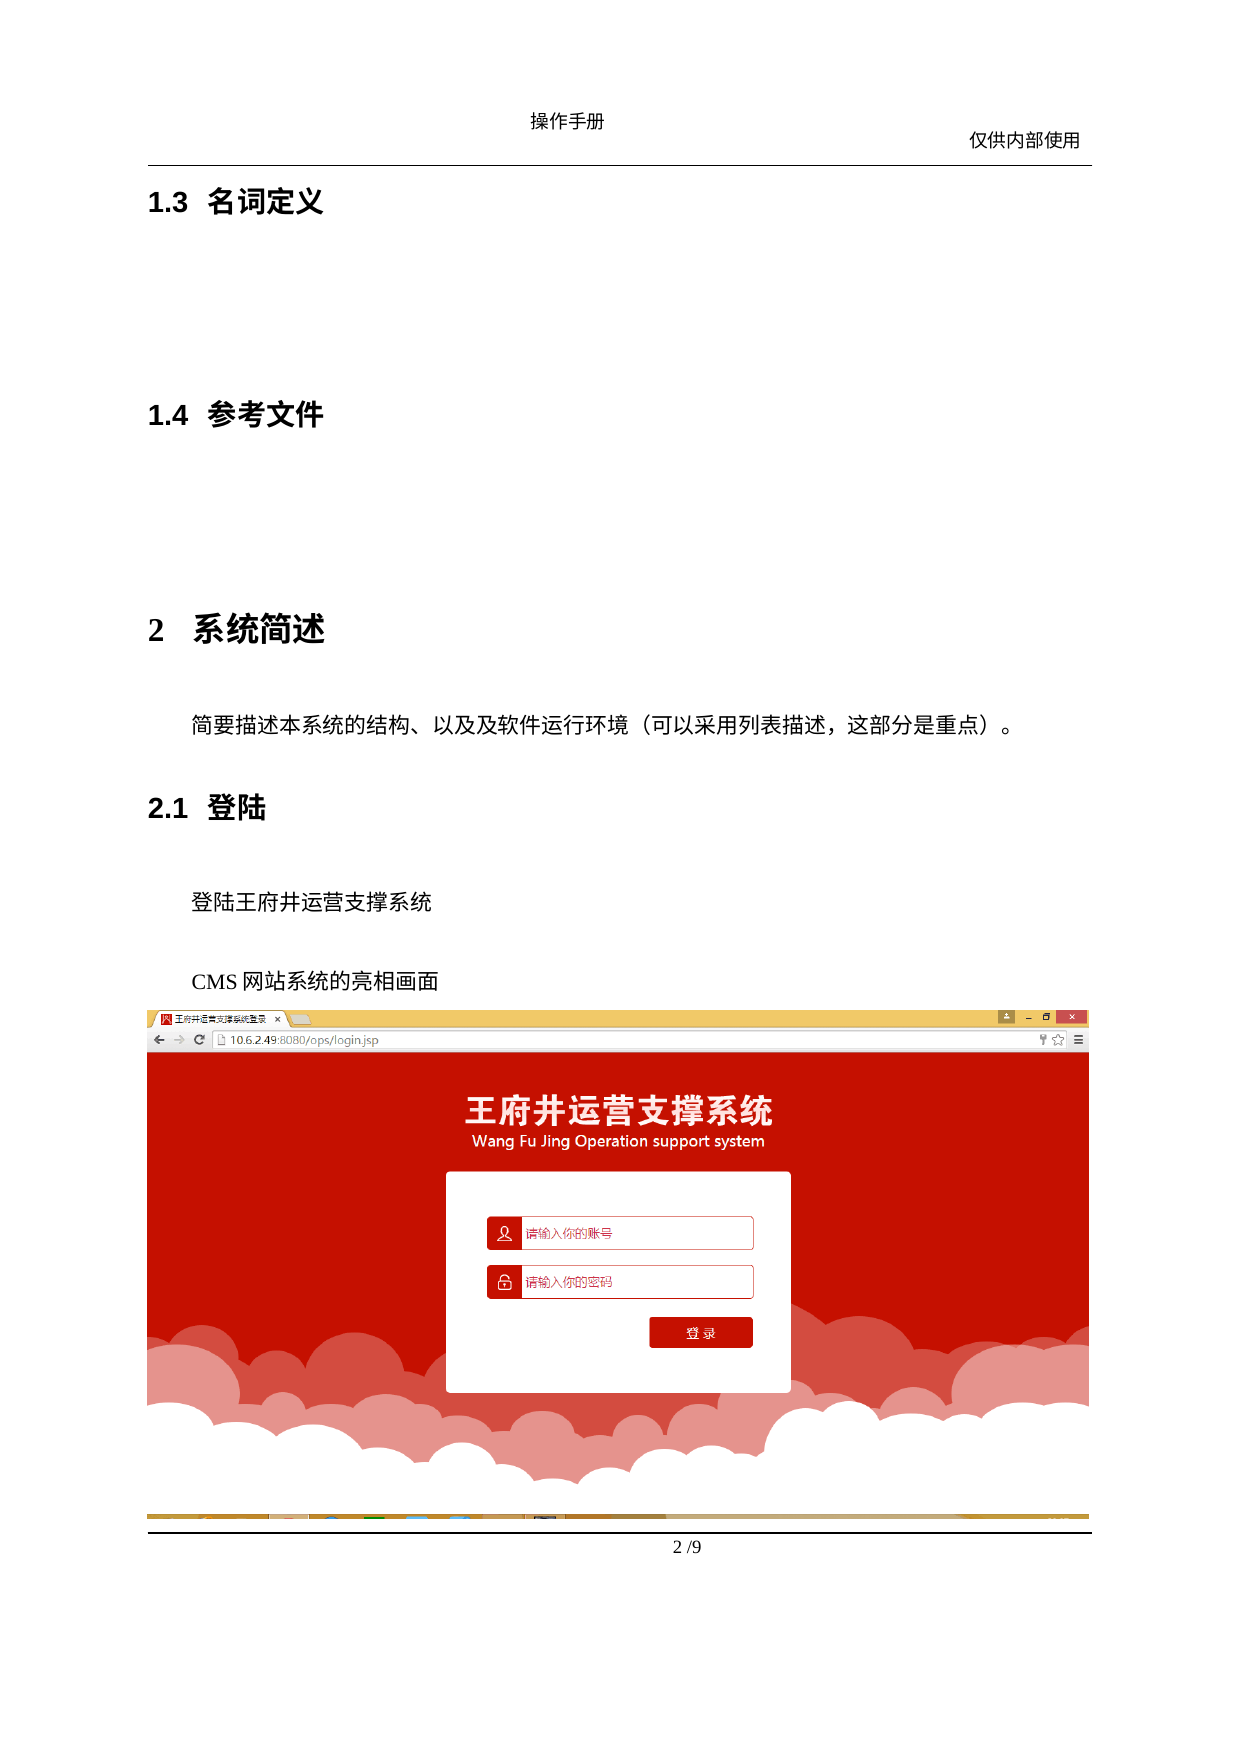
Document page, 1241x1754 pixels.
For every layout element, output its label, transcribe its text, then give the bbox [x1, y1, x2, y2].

text 登陆王府井运营支撑系统 [148, 885, 1092, 917]
subtitle 系统简述 [148, 594, 1092, 659]
subtitle 参考文件 [148, 380, 1092, 445]
picture [147, 1010, 1089, 1519]
subtitle 登陆 [148, 773, 1092, 838]
subtitle 名词定义 [148, 167, 1092, 232]
text CMS网站系统的亮相画面 [148, 964, 1092, 996]
text 简要描述本系统的结构、以及及软件运行环境（可以采用列表描述，这部分是重点）。 [148, 708, 1092, 741]
